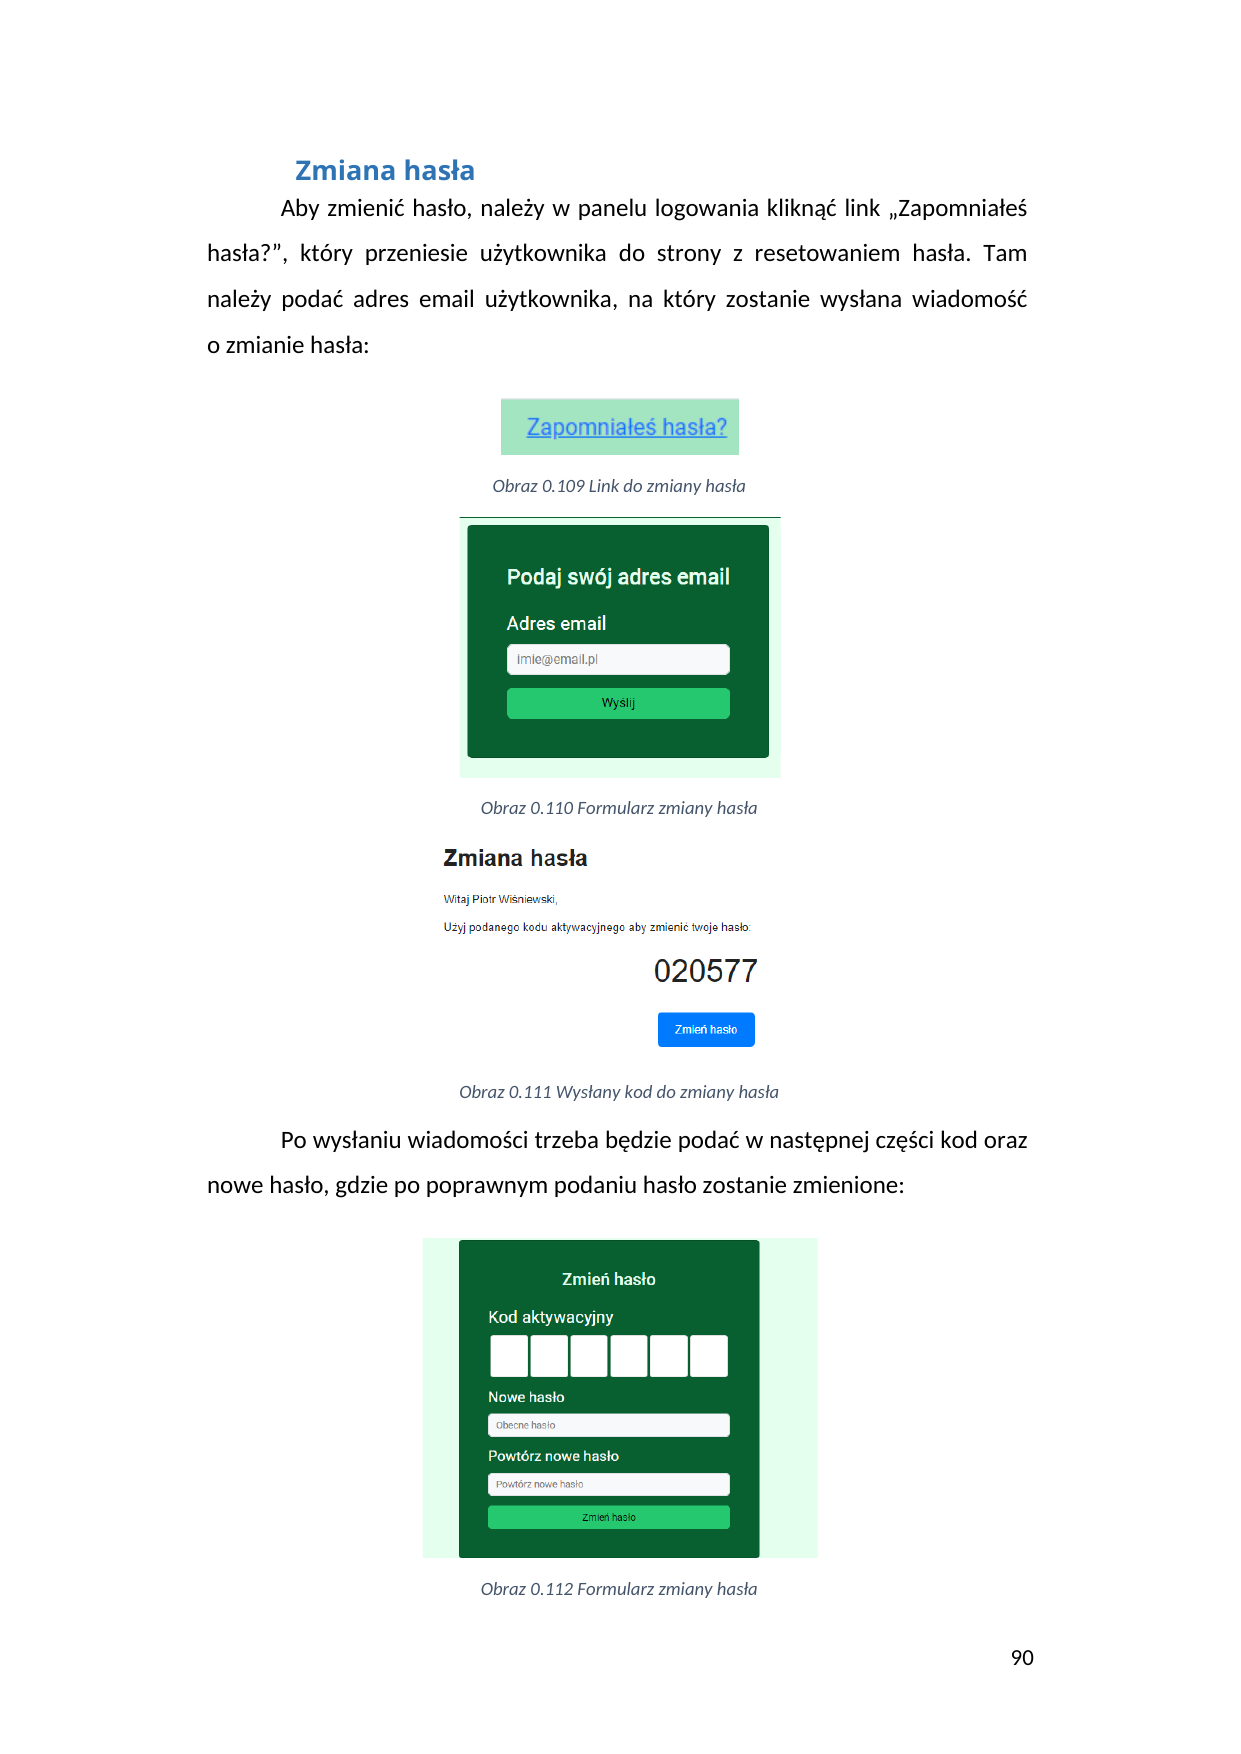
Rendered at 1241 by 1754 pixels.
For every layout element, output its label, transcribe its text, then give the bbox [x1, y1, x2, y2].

picture [459, 517, 781, 778]
picture [501, 397, 739, 455]
subtitle Zmiana hasła [295, 152, 1033, 189]
text Aby zmienić hasło, należy w panelu logowania kliknąć link „Zapomniałeś hasła?”, który przeniesie użytkownika do strony z resetowaniem hasła. Tam należy podać adres email użytkownika, na który zostanie wysłana wiadomość o zmianie hasła: [207, 192, 1029, 359]
text Po wysłaniu wiadomości trzeba będzie podać w następnej części kod oraz nowe hasło, gdzie po poprawnym podaniu hasło zostanie zmienione: [207, 1124, 1029, 1200]
picture [422, 1238, 818, 1558]
picture [434, 840, 806, 1061]
